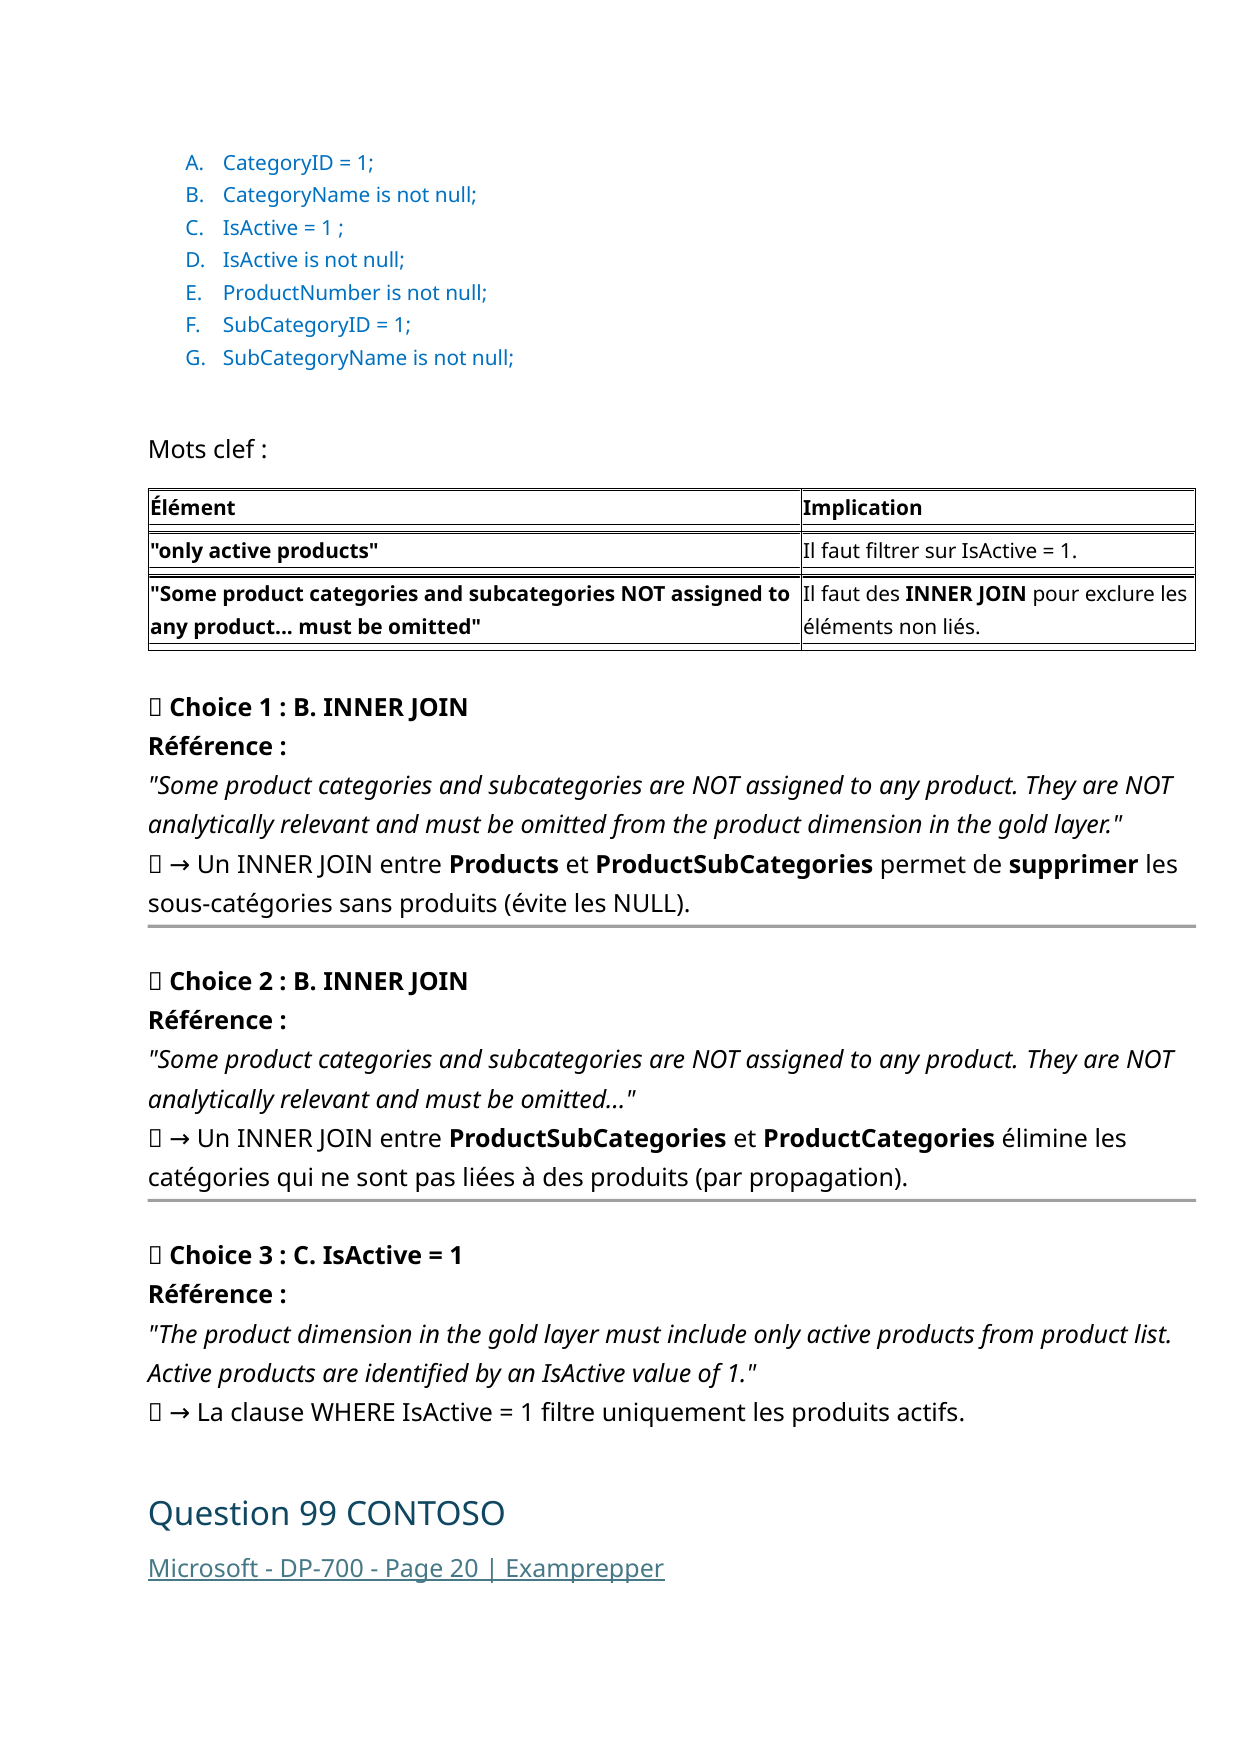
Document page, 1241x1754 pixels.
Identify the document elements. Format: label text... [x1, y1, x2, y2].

text Microsoft - DP-700 - Page 20 | Examprepper [148, 1550, 1196, 1584]
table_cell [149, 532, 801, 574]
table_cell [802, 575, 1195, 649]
list CategoryName is not null; [185, 180, 1196, 209]
text ✅ Choice 2 : B. INNER JOIN Référence : [148, 964, 1196, 1037]
list IsActive = 1 ; [185, 213, 1196, 241]
text "The product dimension in the gold layer must include only active products from product list. Active products are identified by an IsActive value of 1." 💡 → La clause WHERE IsActive = 1 filtre uniquement les produits actifs. [148, 1316, 1196, 1429]
list IsActive is not null; [185, 245, 1196, 274]
list SubCategoryName is not null; [185, 343, 1196, 372]
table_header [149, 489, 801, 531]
text "Some product categories and subcategories are NOT assigned to any product. They are NOT analytically relevant and must be omitted from the product dimension in the gold layer." 💡 → Un INNER JOIN entre Products et ProductSubCategories permet de supprimer les sous-catégories sans produits (évite les NULL). [148, 768, 1196, 919]
text Mots clef : [148, 432, 1196, 466]
text "Some product categories and subcategories are NOT assigned to any product. They are NOT analytically relevant and must be omitted..." 💡 → Un INNER JOIN entre ProductSubCategories et ProductCategories élimine les catégories qui ne sont pas liées à des produits (par propagation). [148, 1042, 1196, 1194]
list SubCategoryID = 1; [185, 311, 1196, 339]
list CategoryID = 1; [185, 148, 1196, 176]
list ProductNumber is not null; [185, 278, 1196, 306]
text ✅ Choice 1 : B. INNER JOIN Référence : [148, 690, 1196, 763]
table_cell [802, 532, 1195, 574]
subtitle Question 99 CONTOSO [148, 1490, 1196, 1535]
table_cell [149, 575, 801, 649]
text ✅ Choice 3 : C. IsActive = 1 Référence : [148, 1238, 1196, 1311]
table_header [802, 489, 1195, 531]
